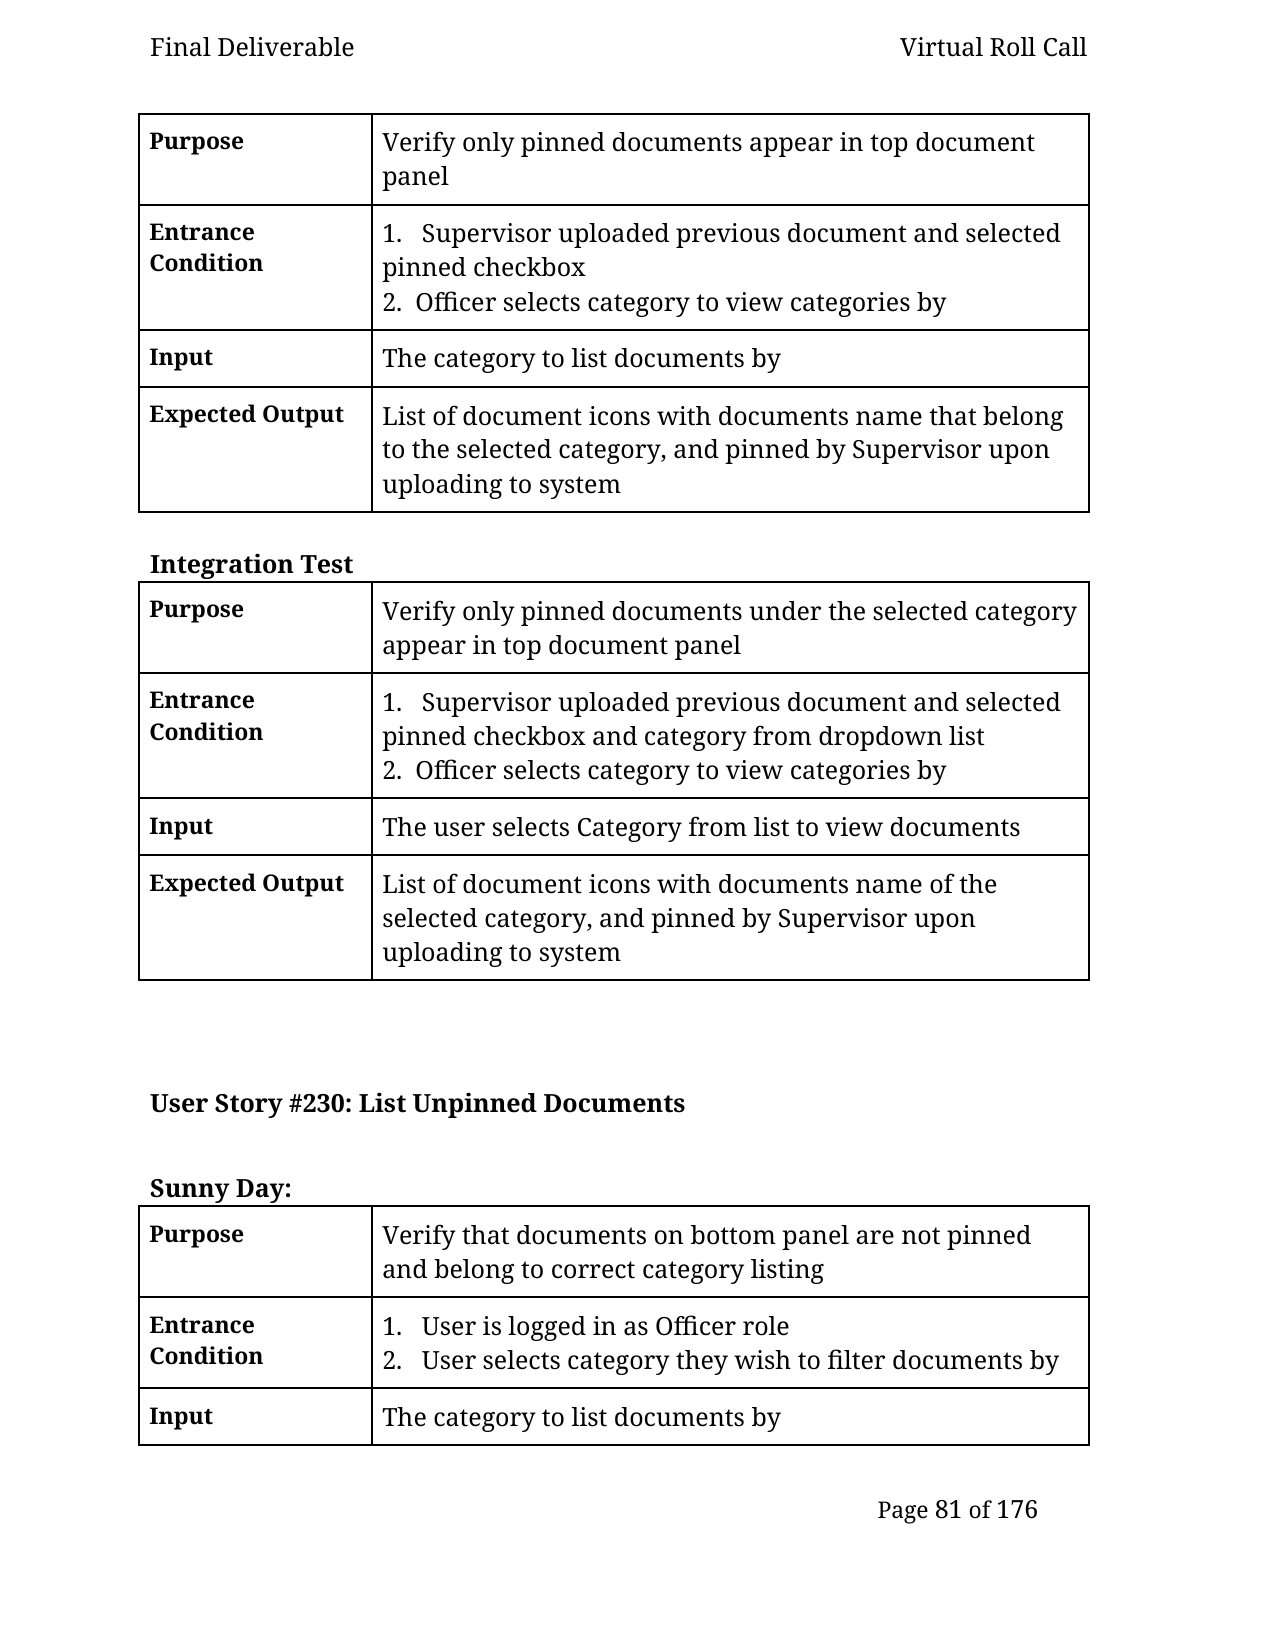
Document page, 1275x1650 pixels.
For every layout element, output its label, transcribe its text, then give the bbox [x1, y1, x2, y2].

table_cell Entrance Condition [140, 674, 371, 797]
text User Story #230: List Unpinned Documents [150, 1086, 1125, 1120]
table_cell List of document icons with documents name of the selected category, and pinned by Supervisor upon uploading to system [373, 856, 1088, 979]
table_header Verify that documents on bottom panel are not pinned and belong to correct category listing [373, 1207, 1088, 1296]
table_cell Input [140, 799, 371, 854]
table_cell 1. User is logged in as Officer role 2. User selects category they wish to filter documents by [373, 1298, 1088, 1387]
table_cell 1. Supervisor uploaded previous document and selected pinned checkbox 2. Officer selects category to view categories by [373, 206, 1088, 329]
table_cell Input [140, 331, 371, 386]
table_header Purpose [140, 583, 371, 672]
table_cell Entrance Condition [140, 206, 371, 329]
table_cell The user selects Category from list to view documents [373, 799, 1088, 854]
table_header Purpose [140, 115, 371, 203]
table_cell The category to list documents by [373, 1389, 1088, 1444]
table_header Purpose [140, 1207, 371, 1296]
text Sunny Day: [150, 1171, 1125, 1205]
table_header Verify only pinned documents under the selected category appear in top document panel [373, 583, 1088, 672]
table_cell Input [140, 1389, 371, 1444]
table_cell List of document icons with documents name that belong to the selected category, and pinned by Supervisor upon uploading to system [373, 388, 1088, 511]
table_cell The category to list documents by [373, 331, 1088, 386]
table_cell 1. Supervisor uploaded previous document and selected pinned checkbox and category from dropdown list 2. Officer selects category to view categories by [373, 674, 1088, 797]
table_cell Entrance Condition [140, 1298, 371, 1387]
table_cell Expected Output [140, 856, 371, 979]
table_cell Expected Output [140, 388, 371, 511]
table_header Verify only pinned documents appear in top document panel [373, 115, 1088, 203]
text Integration Test [150, 547, 1125, 581]
